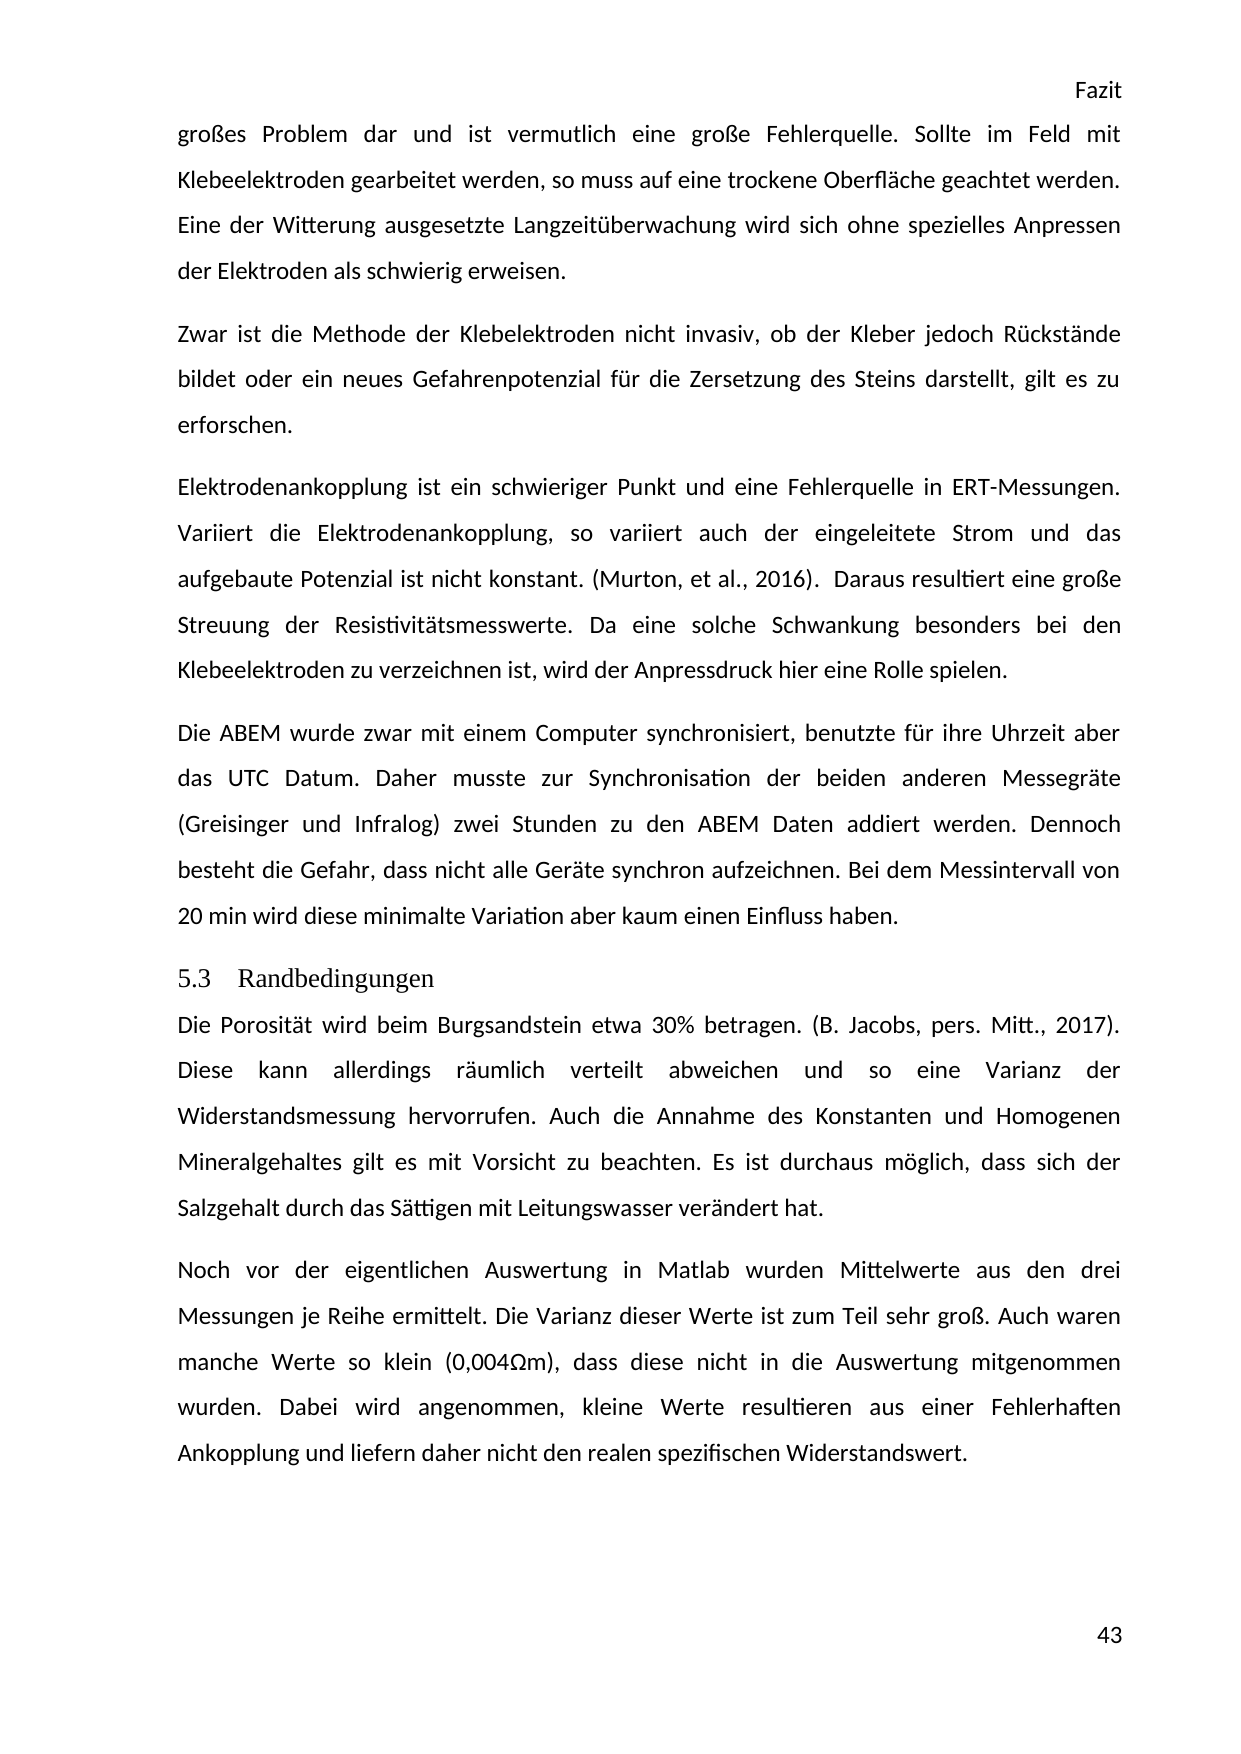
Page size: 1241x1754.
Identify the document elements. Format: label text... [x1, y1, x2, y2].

subtitle Randbedingungen [177, 962, 1122, 993]
text Noch vor der eigentlichen Auswertung in Matlab wurden Mittelwerte aus den drei Messungen je Reihe ermittelt. Die Varianz dieser Werte ist zum Teil sehr groß. Auch waren manche Werte so klein (0,004Ωm), dass diese nicht in die Auswertung mitgenommen wurden. Dabei wird angenommen, kleine Werte resultieren aus einer Fehlerhaften Ankopplung und liefern daher nicht den realen spezifischen Widerstandswert. [177, 1254, 1122, 1468]
text Die ABEM wurde zwar mit einem Computer synchronisiert, benutzte für ihre Uhrzeit aber das UTC Datum. Daher musste zur Synchronisation der beiden anderen Messegräte (Greisinger und Infralog) zwei Stunden zu den ABEM Daten addiert werden. Dennoch besteht die Gefahr, dass nicht alle Geräte synchron aufzeichnen. Bei dem Messintervall von 20 min wird diese minimalte Variation aber kaum einen Einfluss haben. [177, 717, 1122, 930]
text Zwar ist die Methode der Klebelektroden nicht invasiv, ob der Kleber jedoch Rückstände bildet oder ein neues Gefahrenpotenzial für die Zersetzung des Steins darstellt, gilt es zu erforschen. [177, 318, 1122, 440]
text Elektrodenankopplung ist ein schwieriger Punkt und eine Fehlerquelle in ERT-Messungen. Variiert die Elektrodenankopplung, so variiert auch der eingeleitete Strom und das aufgebaute Potenzial ist nicht konstant.. Daraus resultiert eine große Streuung der Resistivitätsmesswerte. Da eine solche Schwankung besonders bei den Klebeelektroden zu verzeichnen ist, wird der Anpressdruck hier eine Rolle spielen. [177, 472, 1122, 685]
text Die Porosität wird beim Burgsandstein etwa 30% betragen. (B. Jacobs, pers. Mitt., 2017). Diese kann allerdings räumlich verteilt abweichen und so eine Varianz der Widerstandsmessung hervorrufen. Auch die Annahme des Konstanten und Homogenen Mineralgehaltes gilt es mit Vorsicht zu beachten. Es ist durchaus möglich, dass sich der Salzgehalt durch das Sättigen mit Leitungswasser verändert hat. [177, 1009, 1122, 1222]
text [177, 118, 1122, 286]
